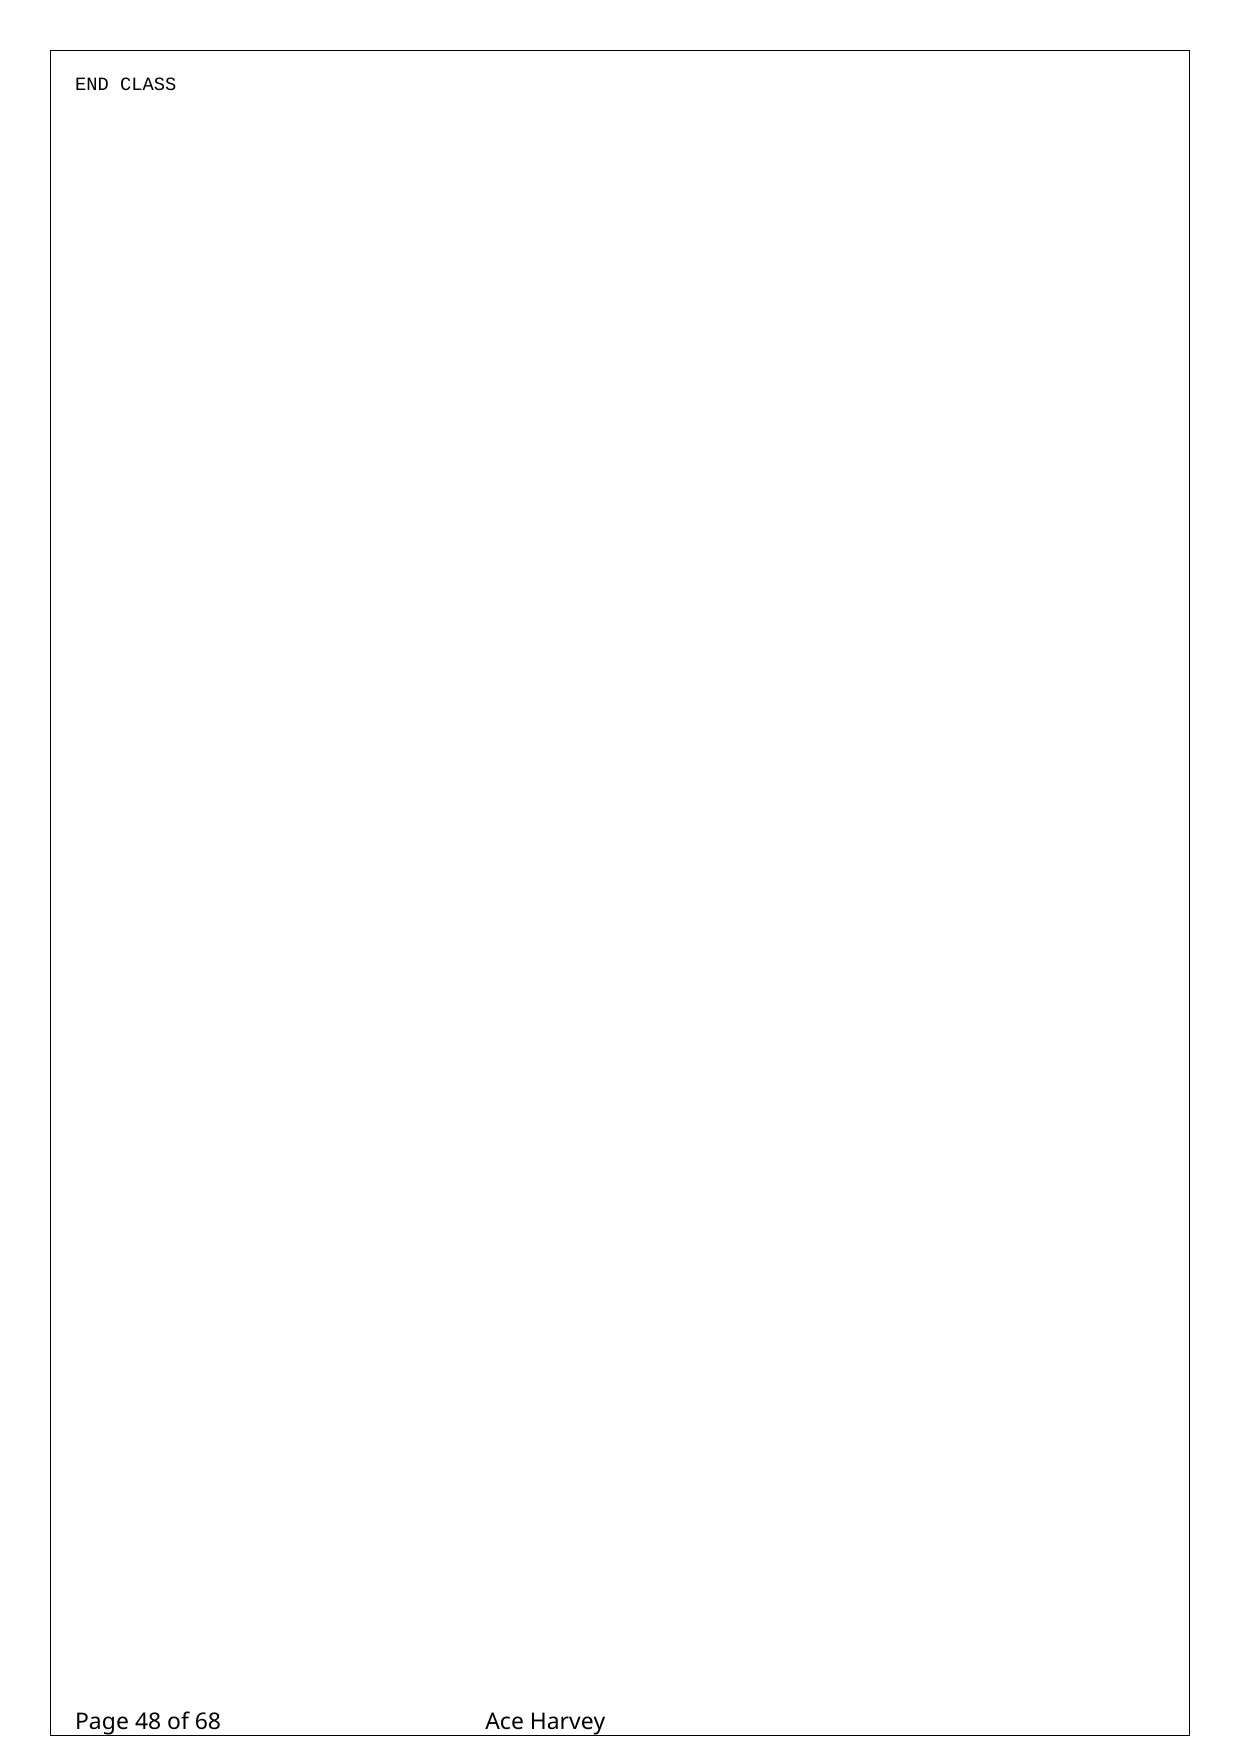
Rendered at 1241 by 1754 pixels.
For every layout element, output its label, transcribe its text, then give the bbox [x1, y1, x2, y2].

text END CLASS [75, 75, 1165, 96]
